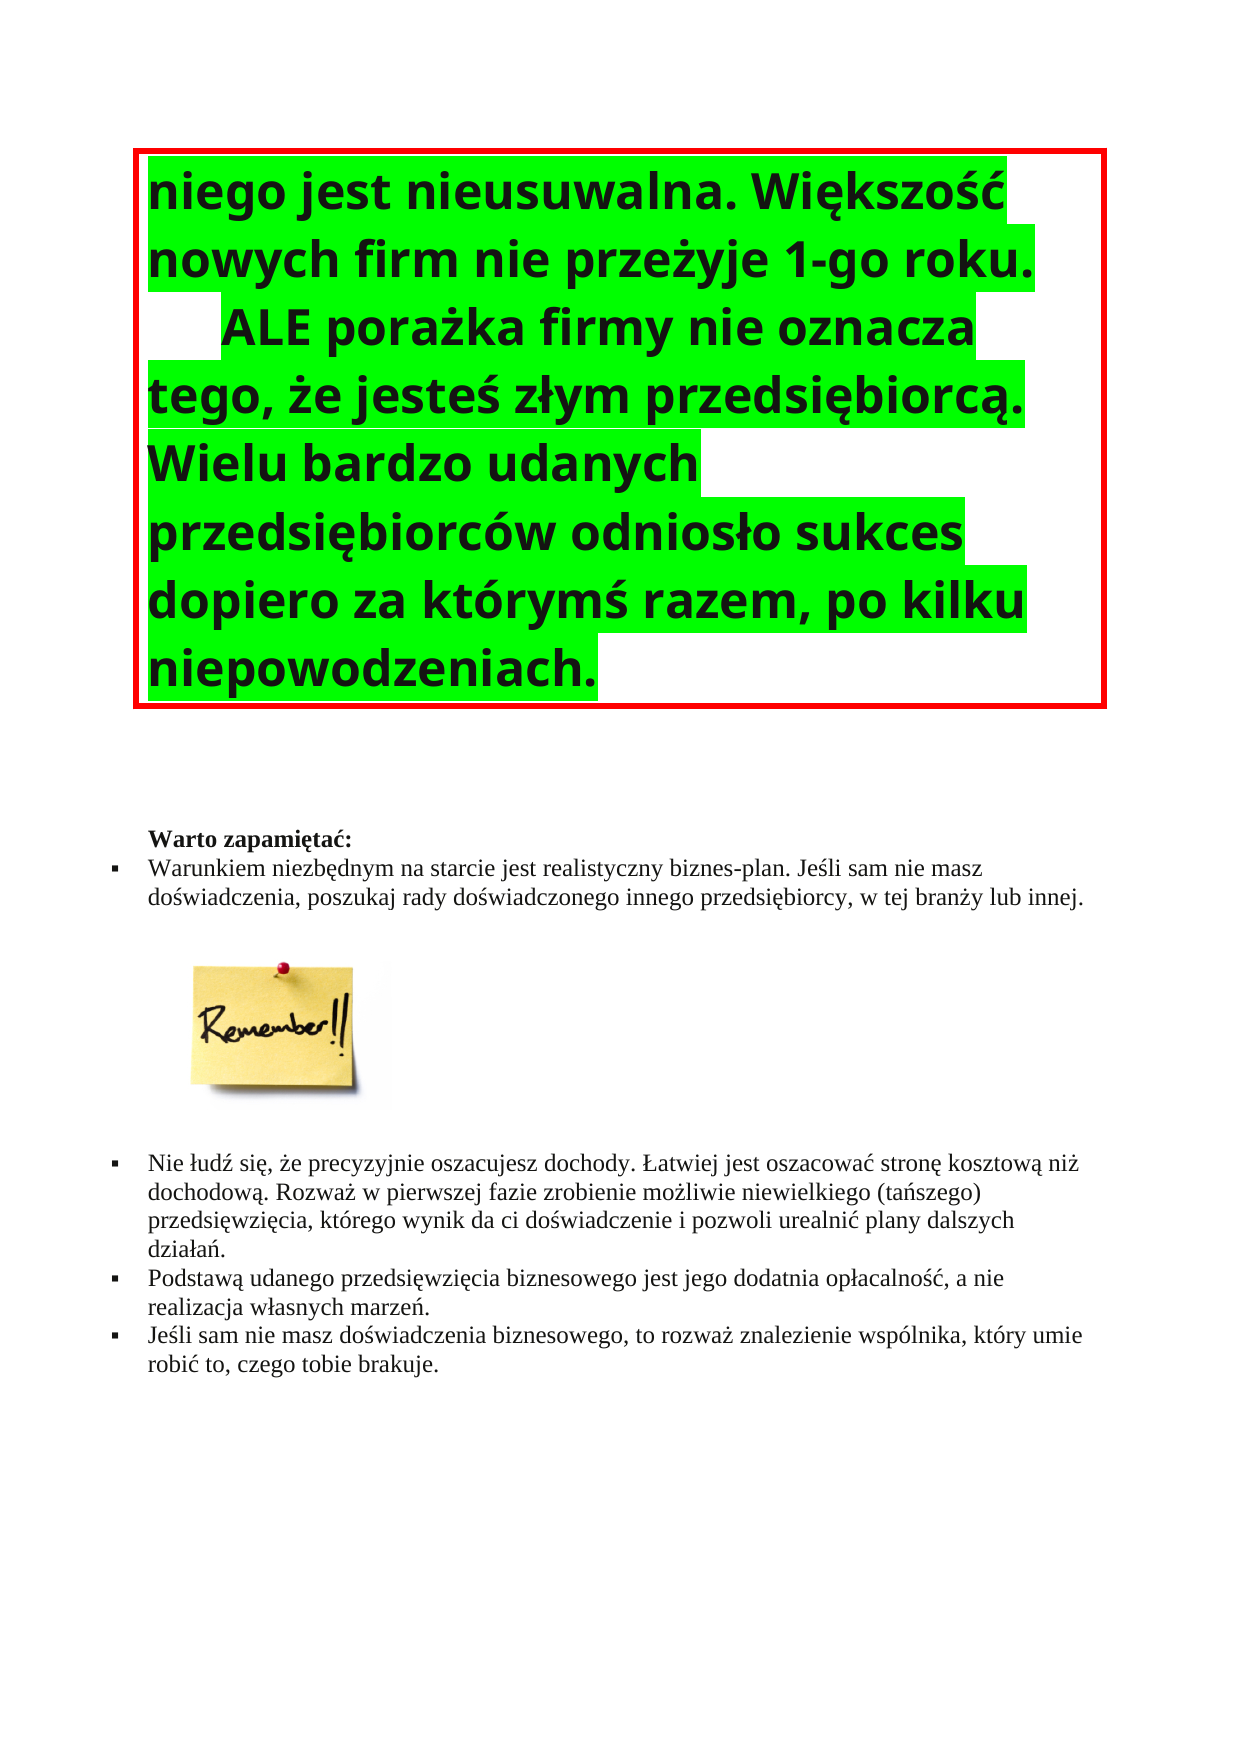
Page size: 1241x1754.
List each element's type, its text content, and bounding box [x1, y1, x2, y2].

list Nie łudź się, że precyzyjnie oszacujesz dochody. Łatwiej jest oszacować stronę kosztową niż dochodową. Rozważ w pierwszej fazie zrobienie możliwie niewielkiego (tańszego) przedsięwzięcia, którego wynik da ci doświadczenie i pozwoli urealnić plany dalszych działań. [110, 1148, 1093, 1263]
list Jeśli sam nie masz doświadczenia biznesowego, to rozważ znalezienie wspólnika, który umie robić to, czego tobie brakuje. [110, 1320, 1093, 1378]
picture [147, 910, 396, 1148]
text Warto zapamiętać: [148, 824, 1093, 853]
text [139, 154, 1101, 284]
list Warunkiem niezbędnym na starcie jest realistyczny biznes-plan. Jeśli sam nie masz doświadczenia, poszukaj rady doświadczonego innego przedsiębiorcy, w tej branży lub innej. [110, 853, 1093, 1148]
list Podstawą udanego przedsięwzięcia biznesowego jest jego dodatnia opłacalność, a nie realizacja własnych marzeń. [110, 1263, 1093, 1320]
text ALE porażka firmy nie oznacza tego, że jesteś złym przedsiębiorcą. Wielu bardzo udanych przedsiębiorców odniosło sukces dopiero za którymś razem, po kilku niepowodzeniach. [139, 284, 1101, 703]
